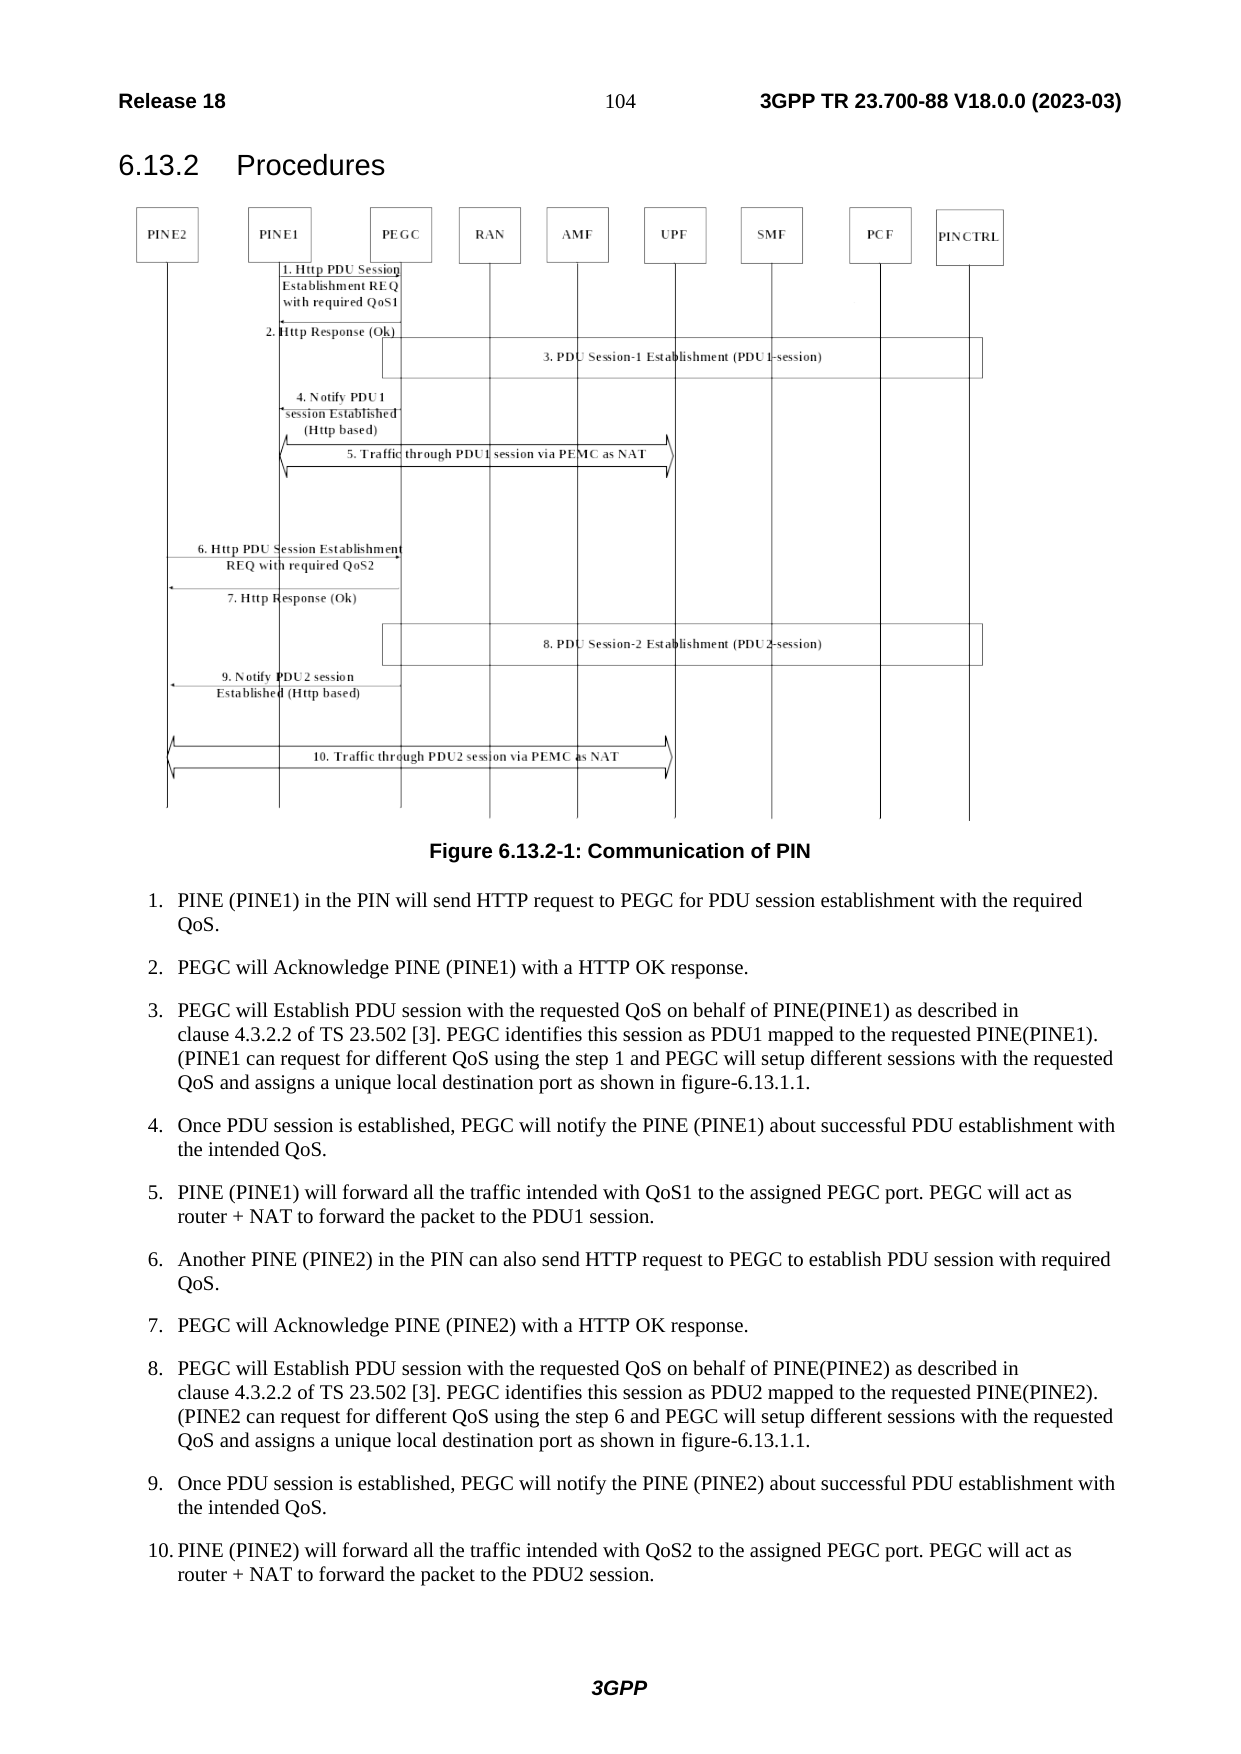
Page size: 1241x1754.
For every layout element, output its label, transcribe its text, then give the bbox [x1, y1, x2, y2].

text 10. PINE (PINE2) will forward all the traffic intended with QoS2 to the assigned PEGC port. PEGC will act as router + NAT to forward the packet to the PDU2 session. [148, 1538, 1122, 1586]
text 8. PEGC will Establish PDU session with the requested QoS on behalf of PINE(PINE2) as described in clause 4.3.2.2 of TS 23.502 [3]. PEGC identifies this session as PDU2 mapped to the requested PINE(PINE2). (PINE2 can request for different QoS using the step 6 and PEGC will setup different sessions with the requested QoS and assigns a unique local destination port as shown in figure-6.13.1.1. [148, 1356, 1122, 1452]
text Figure 6.13.2-1: Communication of PIN [118, 839, 1122, 863]
text 5. PINE (PINE1) will forward all the traffic intended with QoS1 to the assigned PEGC port. PEGC will act as router + NAT to forward the packet to the PDU1 session. [148, 1180, 1122, 1228]
text 7. PEGC will Acknowledge PINE (PINE2) with a HTTP OK response. [148, 1313, 1122, 1337]
text 4. Once PDU session is established, PEGC will notify the PINE (PINE1) about successful PDU establishment with the intended QoS. [148, 1113, 1122, 1161]
text 6. Another PINE (PINE2) in the PIN can also send HTTP request to PEGC to establish PDU session with required QoS. [148, 1247, 1122, 1295]
text 2. PEGC will Acknowledge PINE (PINE1) with a HTTP OK response. [148, 955, 1122, 979]
text 3. PEGC will Establish PDU session with the requested QoS on behalf of PINE(PINE1) as described in clause 4.3.2.2 of TS 23.502 [3]. PEGC identifies this session as PDU1 mapped to the requested PINE(PINE1). (PINE1 can request for different QoS using the step 1 and PEGC will setup different sessions with the requested QoS and assigns a unique local destination port as shown in figure-6.13.1.1. [148, 998, 1122, 1094]
text 1. PINE (PINE1) in the PIN will send HTTP request to PEGC for PDU session establishment with the required QoS. [148, 888, 1122, 936]
text 9. Once PDU session is established, PEGC will notify the PINE (PINE2) about successful PDU establishment with the intended QoS. [148, 1471, 1122, 1519]
subtitle 6.13.2 Procedures [118, 147, 1122, 181]
